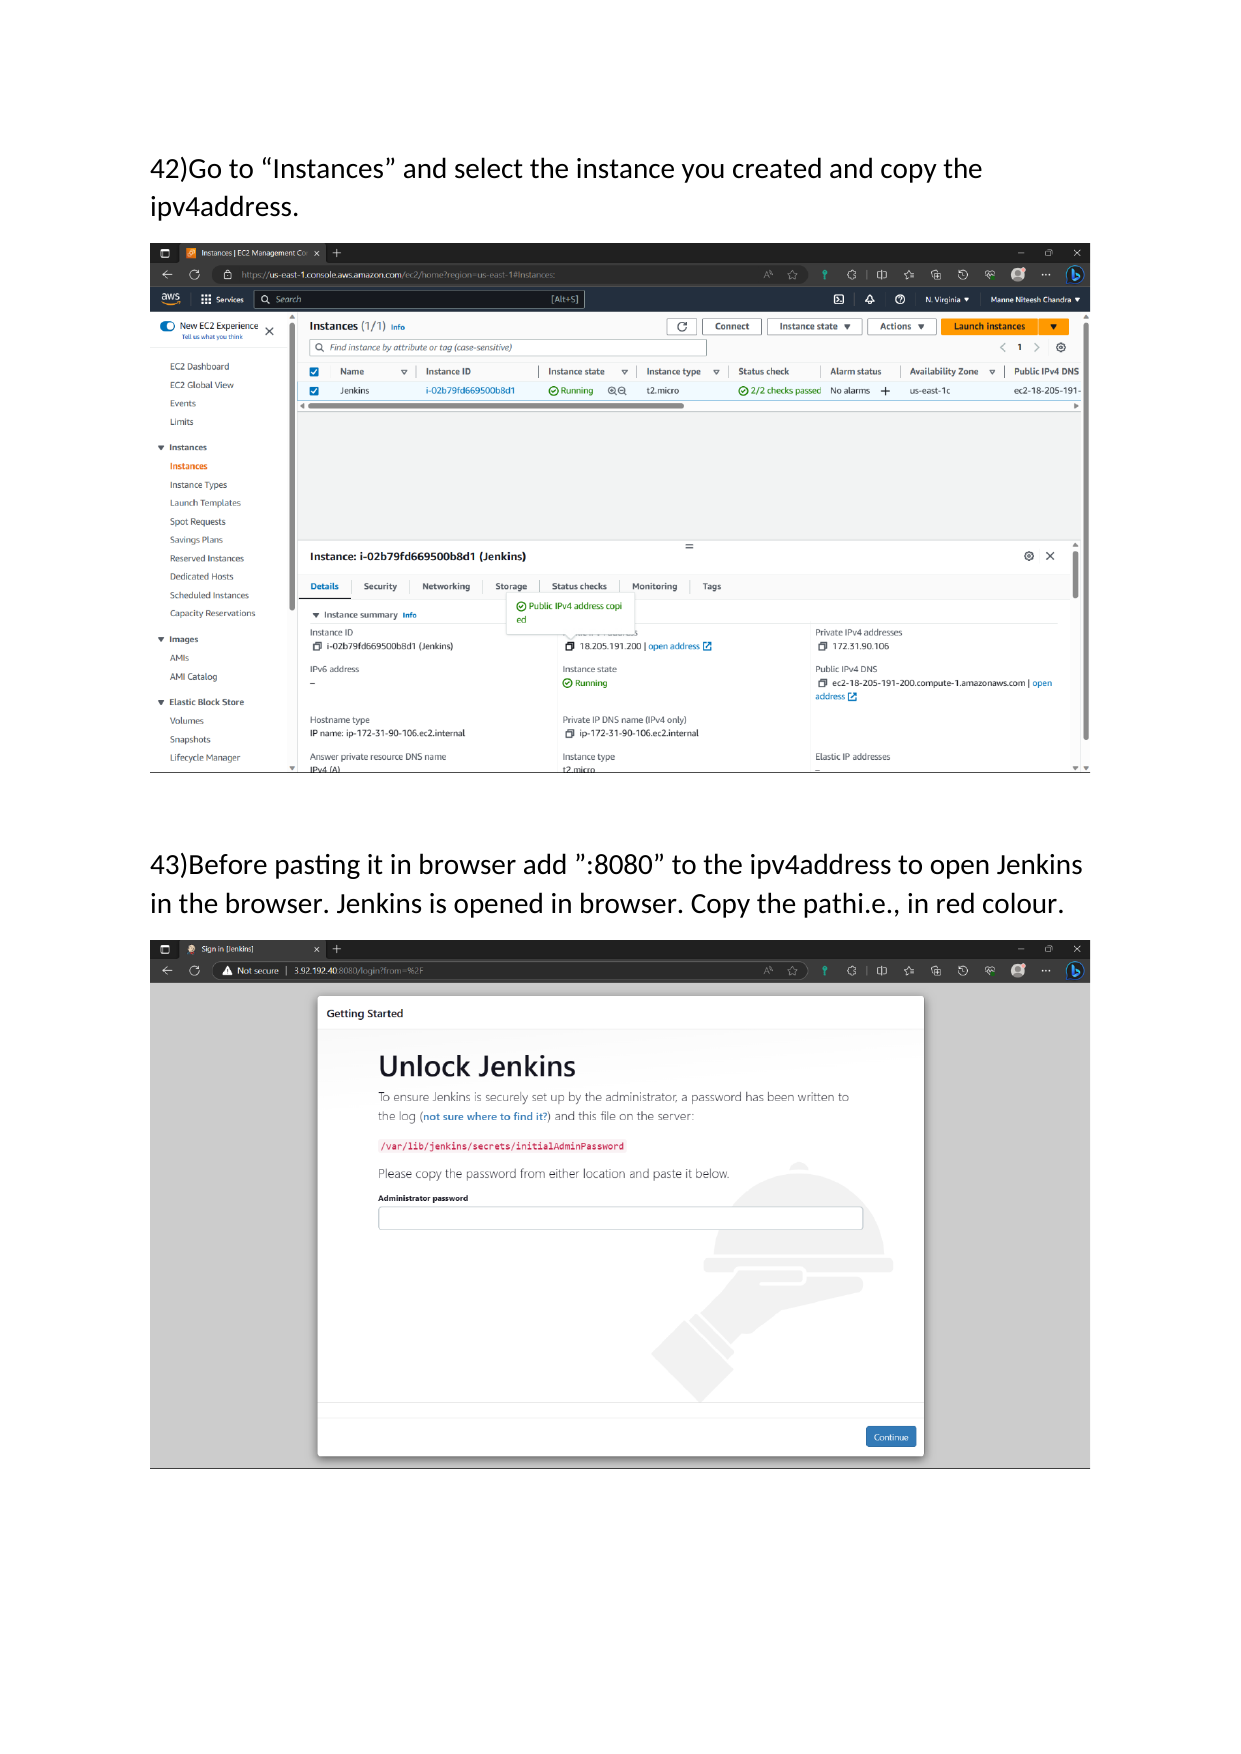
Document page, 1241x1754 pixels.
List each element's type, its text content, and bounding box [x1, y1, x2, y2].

text 43)Before pasting it in browser add ”:8080” to the ipv4address to open Jenkins in the browser. Jenkins is opened in browser. Copy the pathi.e., in red colour. [150, 846, 1090, 920]
picture [150, 940, 1091, 1469]
picture [150, 243, 1091, 773]
text 42)Go to “Instances” and select the instance you created and copy the ipv4address. [150, 150, 1090, 224]
